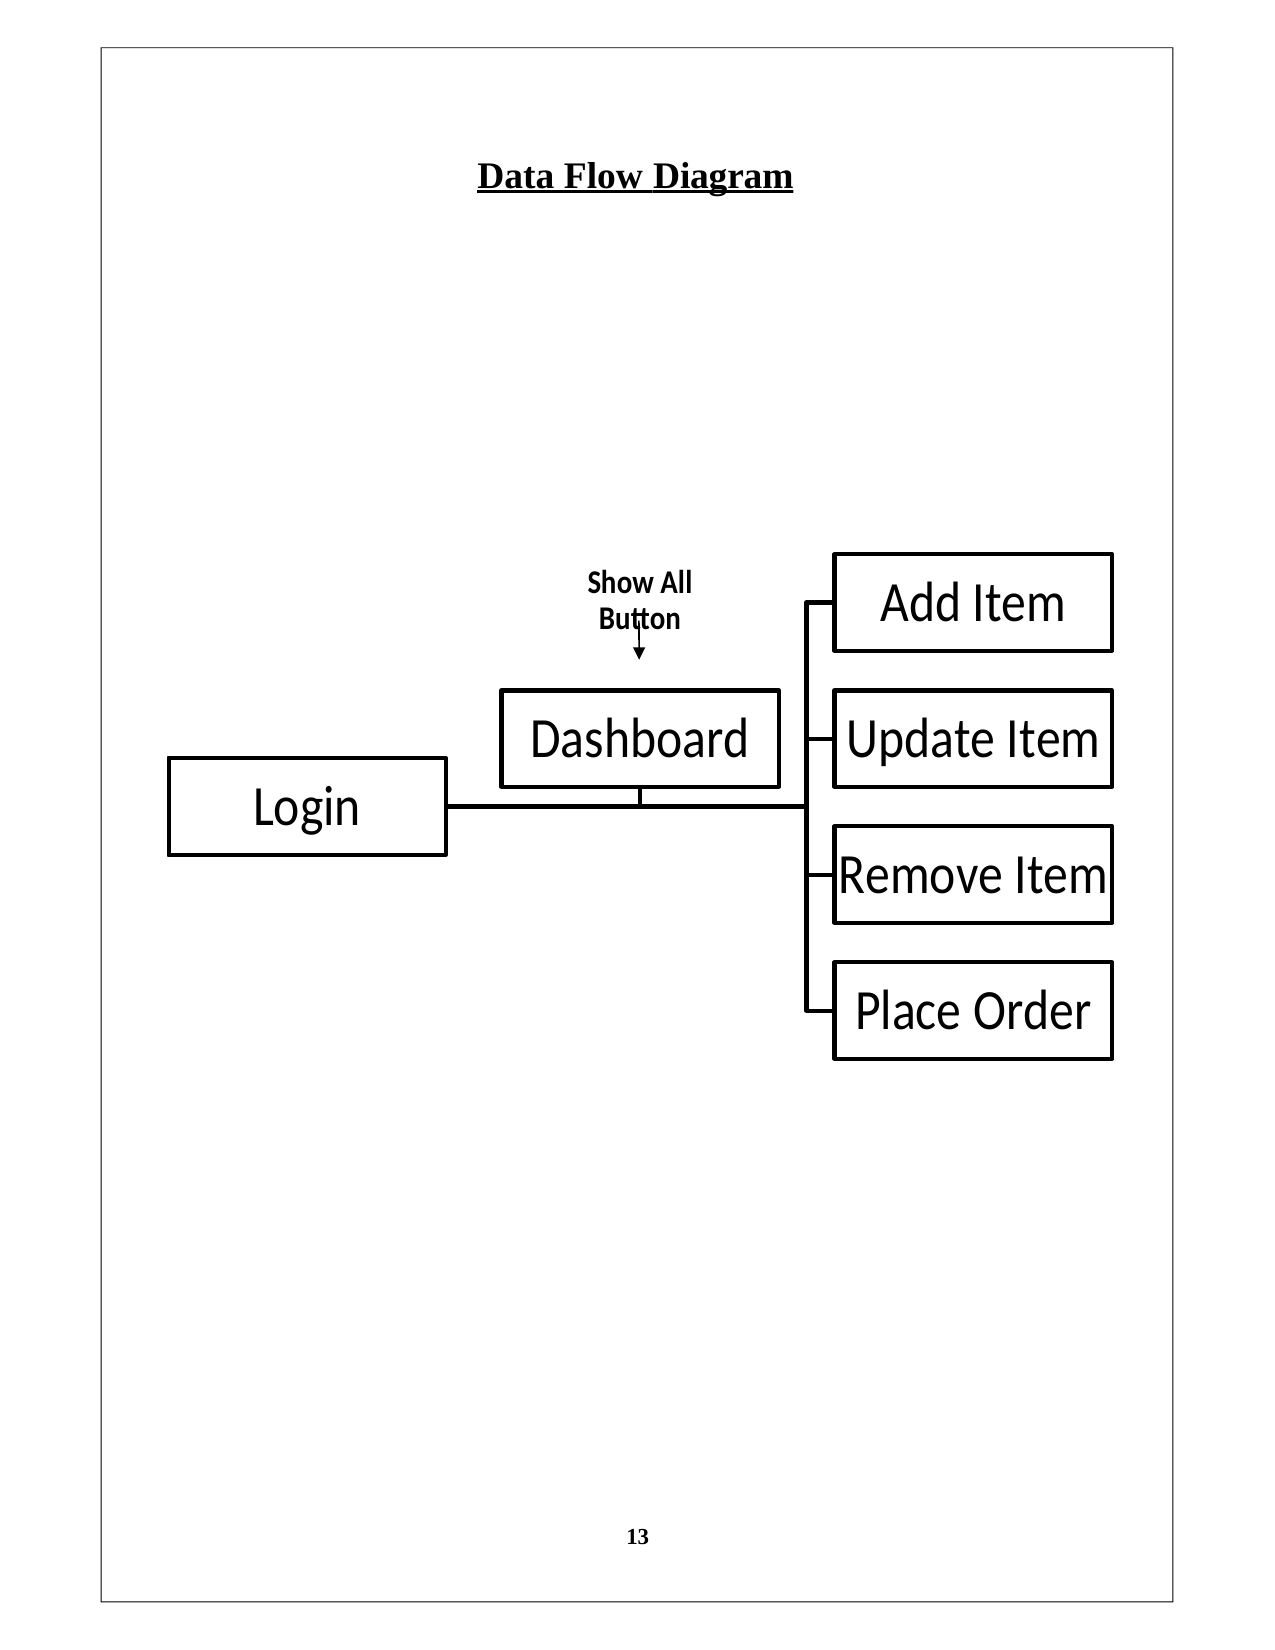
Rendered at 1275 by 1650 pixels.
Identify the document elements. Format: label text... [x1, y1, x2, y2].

text Data Flow Diagram [402, 153, 1062, 196]
